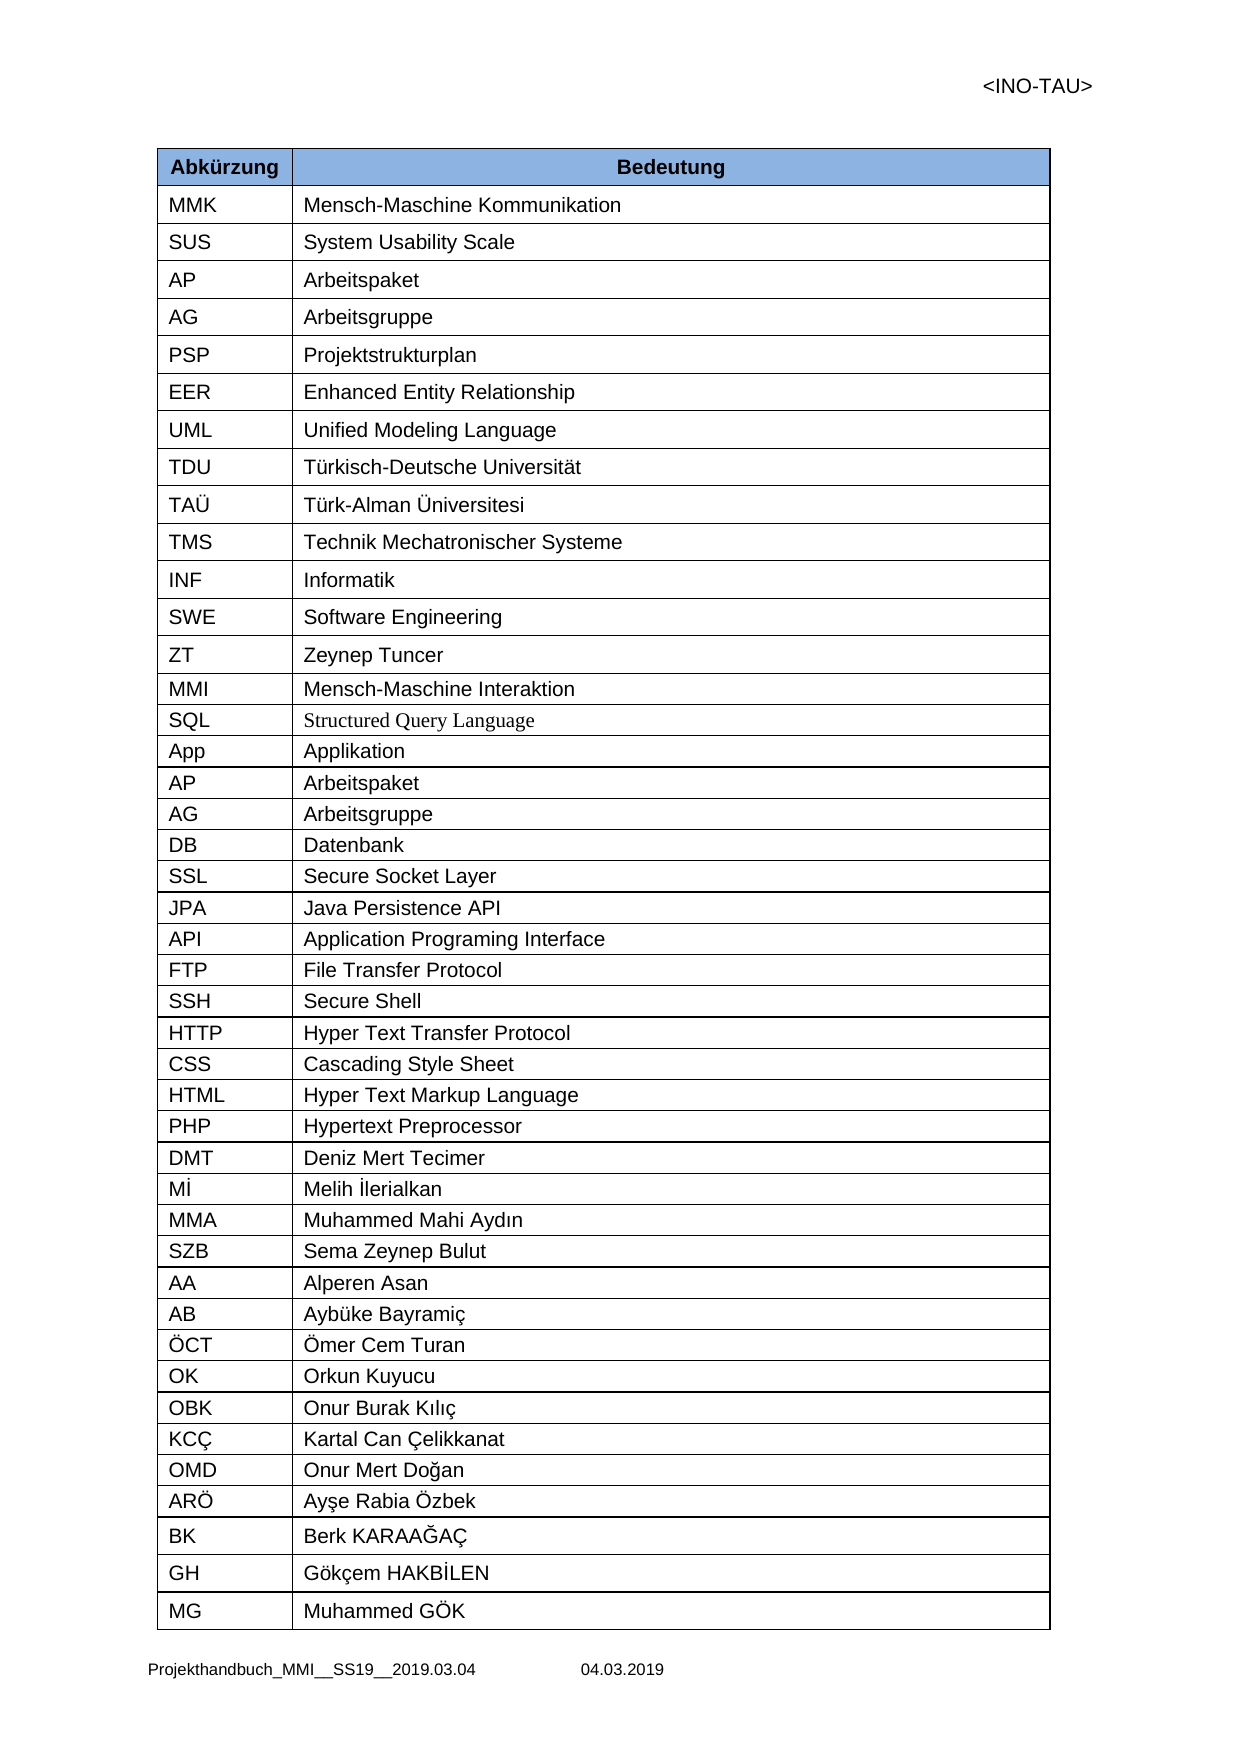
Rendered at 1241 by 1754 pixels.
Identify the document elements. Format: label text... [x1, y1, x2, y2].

table_cell Muhammed Mahi Aydın [293, 1205, 1049, 1235]
table_cell AP [158, 768, 292, 798]
table_cell DB [158, 830, 292, 860]
table_cell AG [158, 799, 292, 829]
table_cell SSH [158, 986, 292, 1016]
table_cell Türkisch-Deutsche Universität [293, 449, 1049, 485]
table_cell Onur Burak Kılıç [293, 1393, 1049, 1423]
table_cell Alperen Asan [293, 1268, 1049, 1298]
table_cell Arbeitspaket [293, 768, 1049, 798]
table_cell Onur Mert Doğan [293, 1455, 1049, 1485]
table_cell Aybüke Bayramiç [293, 1299, 1049, 1329]
table_cell ZT [158, 636, 292, 673]
table_cell OK [158, 1361, 292, 1391]
table_cell HTML [158, 1080, 292, 1110]
table_cell Arbeitsgruppe [293, 799, 1049, 829]
table_cell AA [158, 1268, 292, 1298]
table_cell TDU [158, 449, 292, 485]
table_cell Melih İlerialkan [293, 1174, 1049, 1204]
table_cell EER [158, 374, 292, 410]
table_cell File Transfer Protocol [293, 955, 1049, 985]
table_cell Technik Mechatronischer Systeme [293, 524, 1049, 560]
table_cell Structured Query Language [293, 705, 1049, 735]
table_cell Türk-Alman Üniversitesi [293, 486, 1049, 523]
table_cell AG [158, 299, 292, 335]
table_cell Application Programing Interface [293, 924, 1049, 954]
table_cell OMD [158, 1455, 292, 1485]
table_cell MMI [158, 674, 292, 704]
table_cell Applikation [293, 736, 1049, 766]
table_cell Enhanced Entity Relationship [293, 374, 1049, 410]
table_cell OBK [158, 1393, 292, 1423]
table_cell Gökçem HAKBİLEN [293, 1555, 1049, 1591]
table_cell Ayşe Rabia Özbek [293, 1486, 1049, 1516]
table_cell Projektstrukturplan [293, 336, 1049, 373]
table_cell Arbeitsgruppe [293, 299, 1049, 335]
table_cell Arbeitspaket [293, 261, 1049, 298]
table_cell API [158, 924, 292, 954]
table_cell BK [158, 1518, 292, 1554]
table_cell Ömer Cem Turan [293, 1330, 1049, 1360]
table_cell SWE [158, 599, 292, 635]
table_header Abkürzung [158, 149, 292, 185]
table_cell Java Persistence API [293, 893, 1049, 923]
table_cell SQL [158, 705, 292, 735]
table_cell ÖCT [158, 1330, 292, 1360]
table_cell UML [158, 411, 292, 448]
table_cell PHP [158, 1111, 292, 1141]
table_cell Secure Socket Layer [293, 861, 1049, 891]
table_cell AB [158, 1299, 292, 1329]
table_cell SSL [158, 861, 292, 891]
table_cell Datenbank [293, 830, 1049, 860]
table_cell Mİ [158, 1174, 292, 1204]
table_cell CSS [158, 1049, 292, 1079]
table_cell Hyper Text Markup Language [293, 1080, 1049, 1110]
table_cell System Usability Scale [293, 224, 1049, 260]
table_cell SUS [158, 224, 292, 260]
table_cell HTTP [158, 1018, 292, 1048]
table_cell SZB [158, 1236, 292, 1266]
table_cell TMS [158, 524, 292, 560]
table_cell INF [158, 561, 292, 598]
table_cell Informatik [293, 561, 1049, 598]
table_cell Hyper Text Transfer Protocol [293, 1018, 1049, 1048]
table_header Bedeutung [293, 149, 1049, 185]
table_cell DMT [158, 1143, 292, 1173]
table_cell App [158, 736, 292, 766]
table_cell Mensch-Maschine Interaktion [293, 674, 1049, 704]
table_cell Zeynep Tuncer [293, 636, 1049, 673]
table_cell Muhammed GÖK [293, 1593, 1049, 1629]
table_cell TAÜ [158, 486, 292, 523]
table_cell Kartal Can Çelikkanat [293, 1424, 1049, 1454]
table_cell KCÇ [158, 1424, 292, 1454]
table_cell FTP [158, 955, 292, 985]
table_cell Sema Zeynep Bulut [293, 1236, 1049, 1266]
table_cell PSP [158, 336, 292, 373]
table_cell MMA [158, 1205, 292, 1235]
table_cell Mensch-Maschine Kommunikation [293, 186, 1049, 223]
table_cell Berk KARAAĞAÇ [293, 1518, 1049, 1554]
table_cell JPA [158, 893, 292, 923]
table_cell Orkun Kuyucu [293, 1361, 1049, 1391]
table_cell Hypertext Preprocessor [293, 1111, 1049, 1141]
table_cell Unified Modeling Language [293, 411, 1049, 448]
table_cell GH [158, 1555, 292, 1591]
table_cell ARÖ [158, 1486, 292, 1516]
table_cell Deniz Mert Tecimer [293, 1143, 1049, 1173]
table_cell Cascading Style Sheet [293, 1049, 1049, 1079]
table_cell MG [158, 1593, 292, 1629]
table_cell Secure Shell [293, 986, 1049, 1016]
table_cell Software Engineering [293, 599, 1049, 635]
table_cell MMK [158, 186, 292, 223]
table_cell AP [158, 261, 292, 298]
